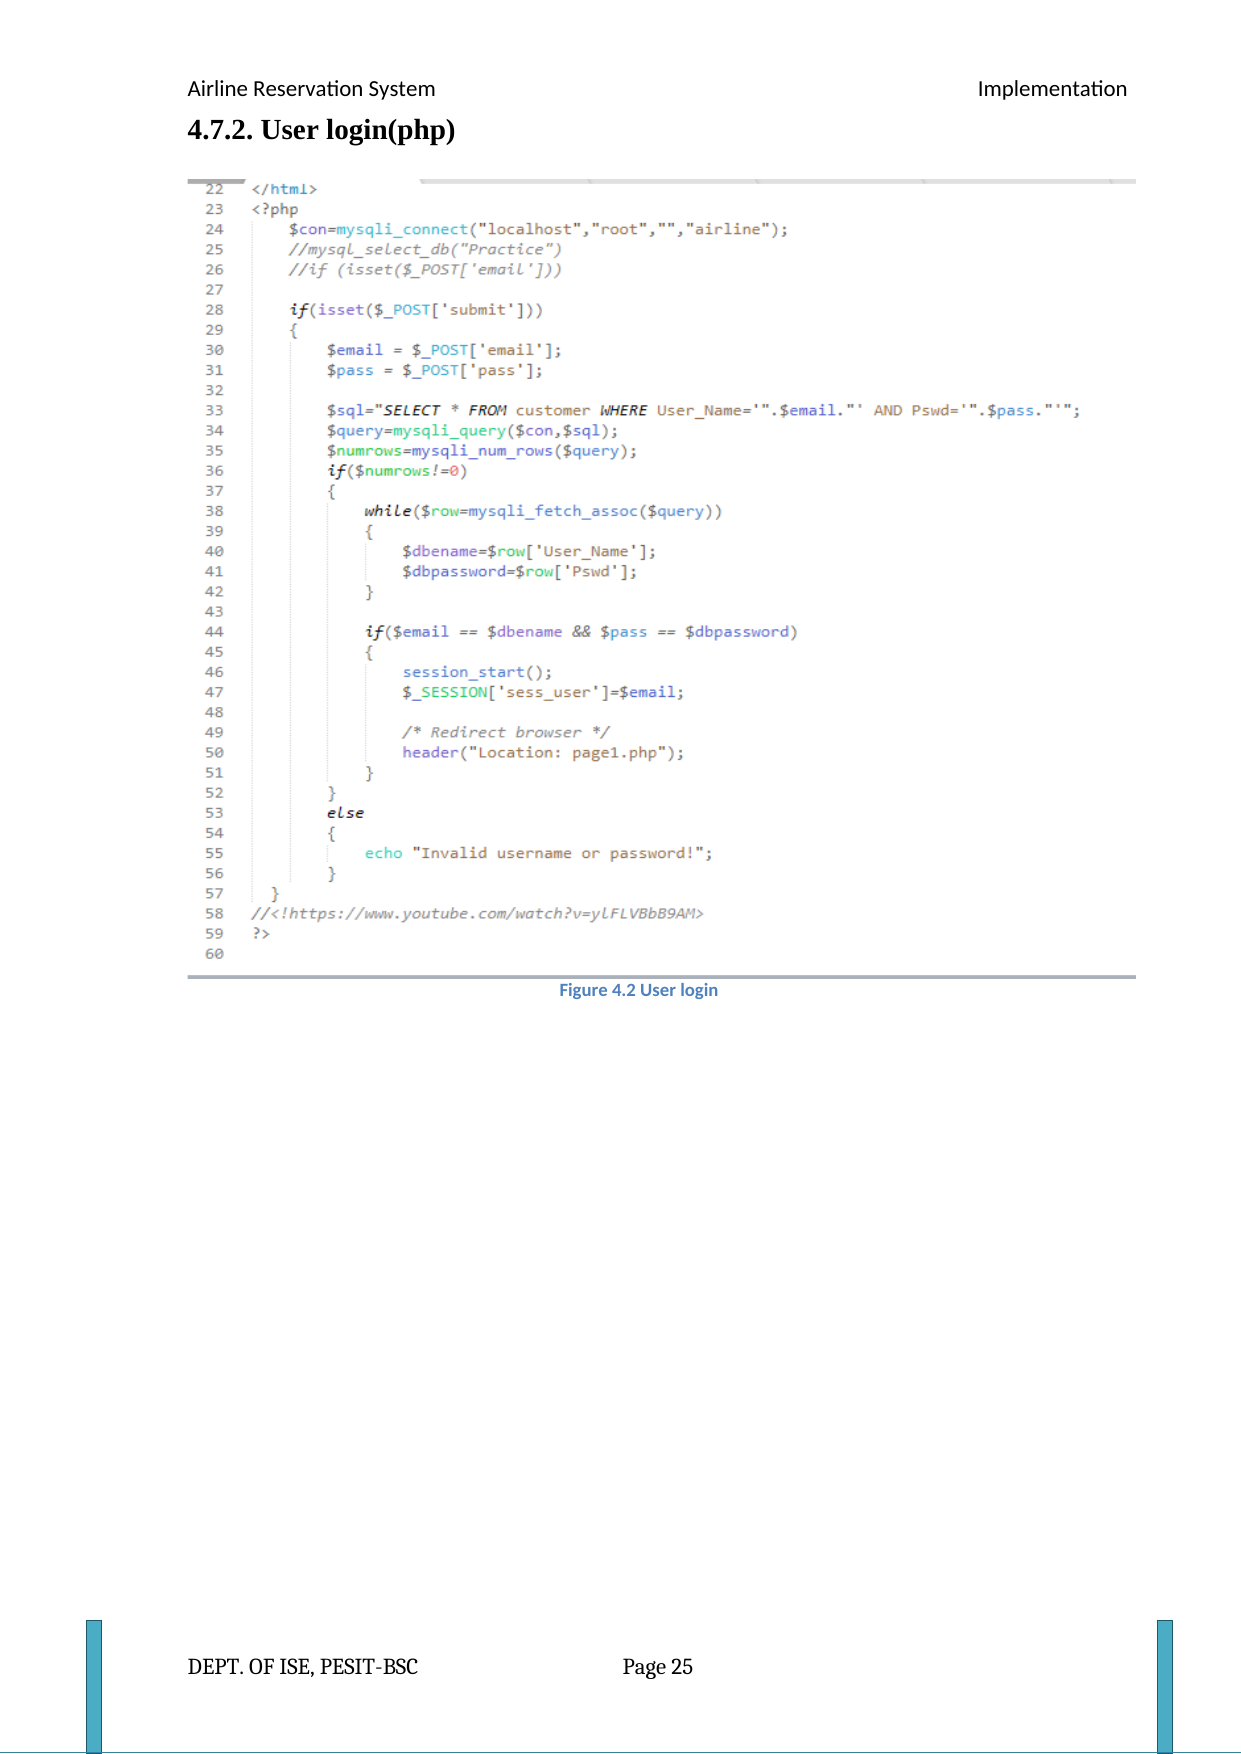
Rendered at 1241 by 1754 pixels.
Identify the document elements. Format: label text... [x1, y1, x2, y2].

text Figure 4.2 User login [187, 979, 1090, 1001]
picture [187, 179, 1136, 979]
text 4.7.2. User login(php) [187, 112, 1090, 146]
